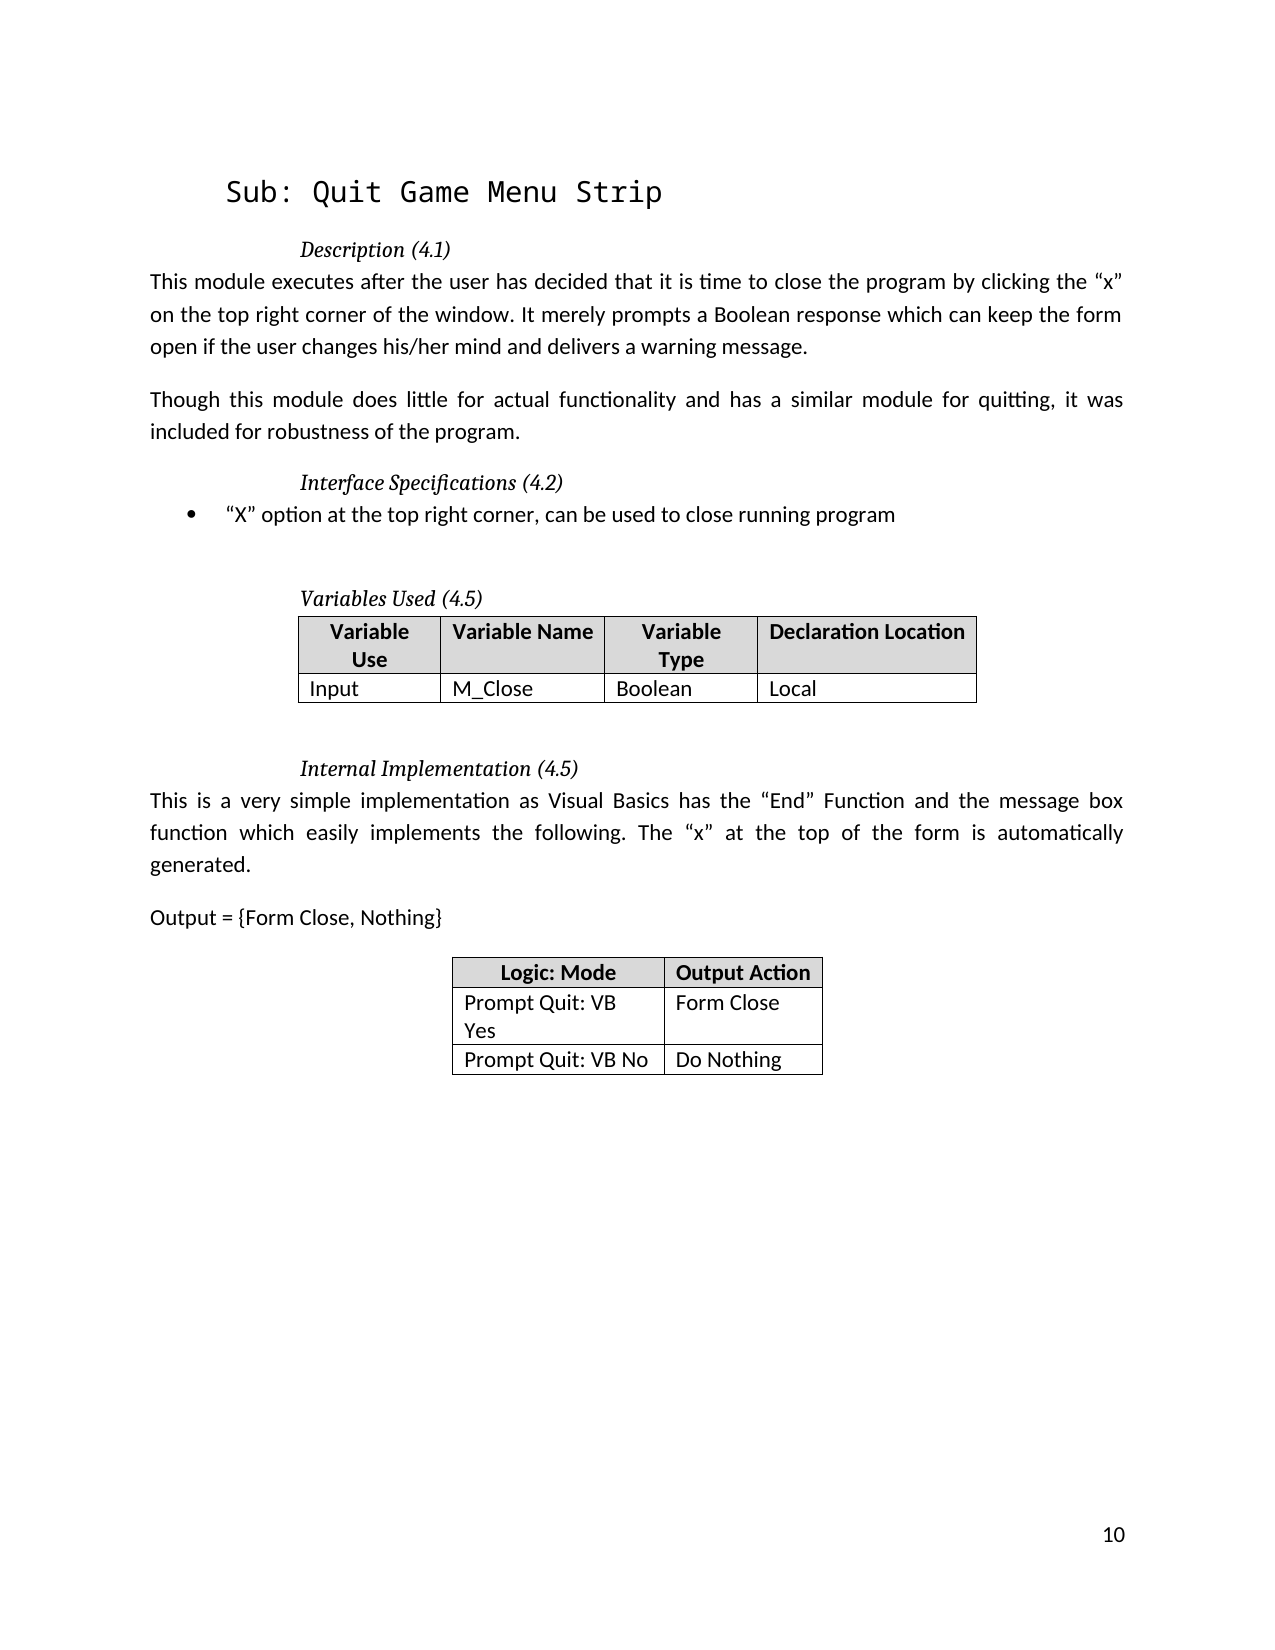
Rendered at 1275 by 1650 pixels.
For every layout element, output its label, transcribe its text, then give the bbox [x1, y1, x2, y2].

text Though this module does little for actual functionality and has a similar module for quitting, it was included for robustness of the program. [150, 385, 1125, 445]
table_cell Local [758, 674, 976, 702]
subtitle Internal Implementation (4.5) [225, 756, 1125, 782]
table_header Variable Name [441, 617, 604, 673]
subtitle Interface Specifications (4.2) [225, 470, 1125, 496]
list “X” option at the top right corner, can be used to close running program [187, 500, 1125, 528]
table_cell Do Nothing [665, 1045, 822, 1074]
text This module executes after the user has decided that it is time to close the program by clicking the “x” on the top right corner of the window. It merely prompts a Boolean response which can keep the form open if the user changes his/her mind and delivers a warning message. [150, 267, 1125, 360]
subtitle Variables Used (4.5) [225, 586, 1125, 612]
text Output = {Form Close, Nothing} [150, 903, 1125, 932]
table_cell Prompt Quit: VB No [453, 1045, 664, 1074]
subtitle Sub: Quit Game Menu Strip [150, 171, 1125, 211]
text This is a very simple implementation as Visual Basics has the “End” Function and the message box function which easily implements the following. The “x” at the top of the form is automatically generated. [150, 786, 1125, 878]
table_header Logic: Mode [453, 958, 664, 987]
table_header Variable Use [299, 617, 440, 673]
table_cell Prompt Quit: VB Yes [453, 988, 664, 1044]
table_cell Boolean [605, 674, 757, 702]
table_header Declaration Location [758, 617, 976, 673]
table_header Output Action [665, 958, 822, 987]
table_cell M_Close [441, 674, 604, 702]
table_cell Input [299, 674, 440, 702]
table_cell Form Close [665, 988, 822, 1044]
table_header Variable Type [605, 617, 757, 673]
subtitle Description (4.1) [225, 237, 1125, 264]
